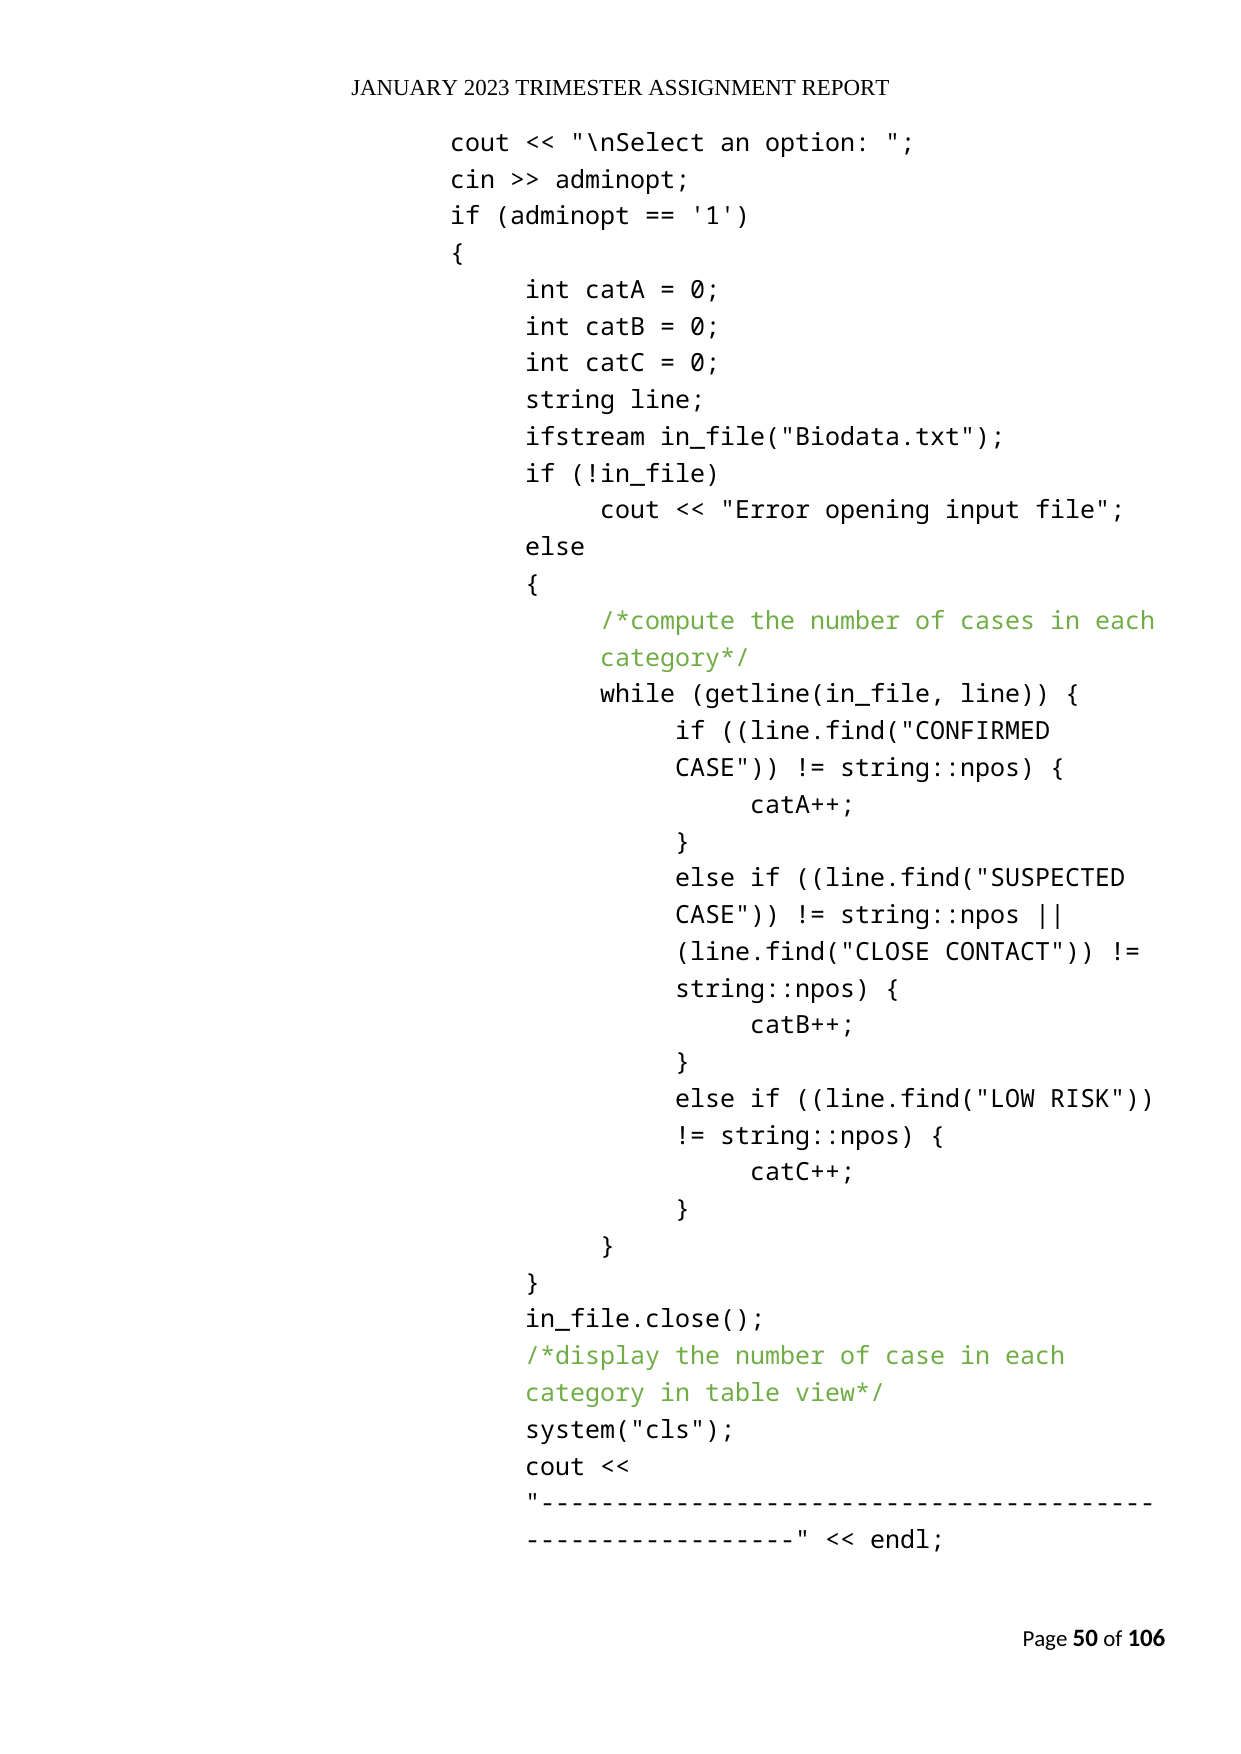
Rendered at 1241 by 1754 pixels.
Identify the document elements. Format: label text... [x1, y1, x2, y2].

text catB++; [75, 1007, 1165, 1041]
text /*display the number of case in each category in table view*/ [525, 1338, 1165, 1409]
text cin >> adminopt; [75, 161, 1165, 195]
text } [75, 1264, 1165, 1298]
text in_file.close(); [75, 1301, 1165, 1335]
text if (!in_file) [75, 455, 1165, 489]
text if (adminopt == '1') [75, 198, 1165, 232]
text (line.find("CLOSE CONTACT")) != string::npos) { [675, 933, 1165, 1004]
text /*compute the number of cases in each category*/ [600, 602, 1165, 673]
text ifstream in_file("Biodata.txt"); [75, 419, 1165, 453]
text cout << "Error opening input file"; [75, 492, 1165, 526]
text if ((line.find("CONFIRMED CASE")) != string::npos) { [675, 713, 1165, 784]
text catC++; [75, 1154, 1165, 1188]
text else if ((line.find("LOW RISK")) != string::npos) { [675, 1081, 1165, 1151]
text else if ((line.find("SUSPECTED CASE")) != string::npos || [675, 860, 1165, 931]
text } [75, 823, 1165, 857]
text while (getline(in_file, line)) { [75, 676, 1165, 710]
text system("cls"); [75, 1411, 1165, 1446]
text } [75, 1044, 1165, 1078]
text else [75, 529, 1165, 563]
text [525, 1448, 1165, 1556]
text int catB = 0; [75, 308, 1165, 342]
text int catA = 0; [75, 272, 1165, 306]
text catA++; [75, 786, 1165, 820]
text } [75, 1191, 1165, 1225]
text { [75, 235, 1165, 269]
text string line; [75, 382, 1165, 416]
text int catC = 0; [75, 345, 1165, 379]
text cout << "\nSelect an option: "; [75, 124, 1165, 158]
text } [75, 1228, 1165, 1262]
text { [75, 566, 1165, 600]
